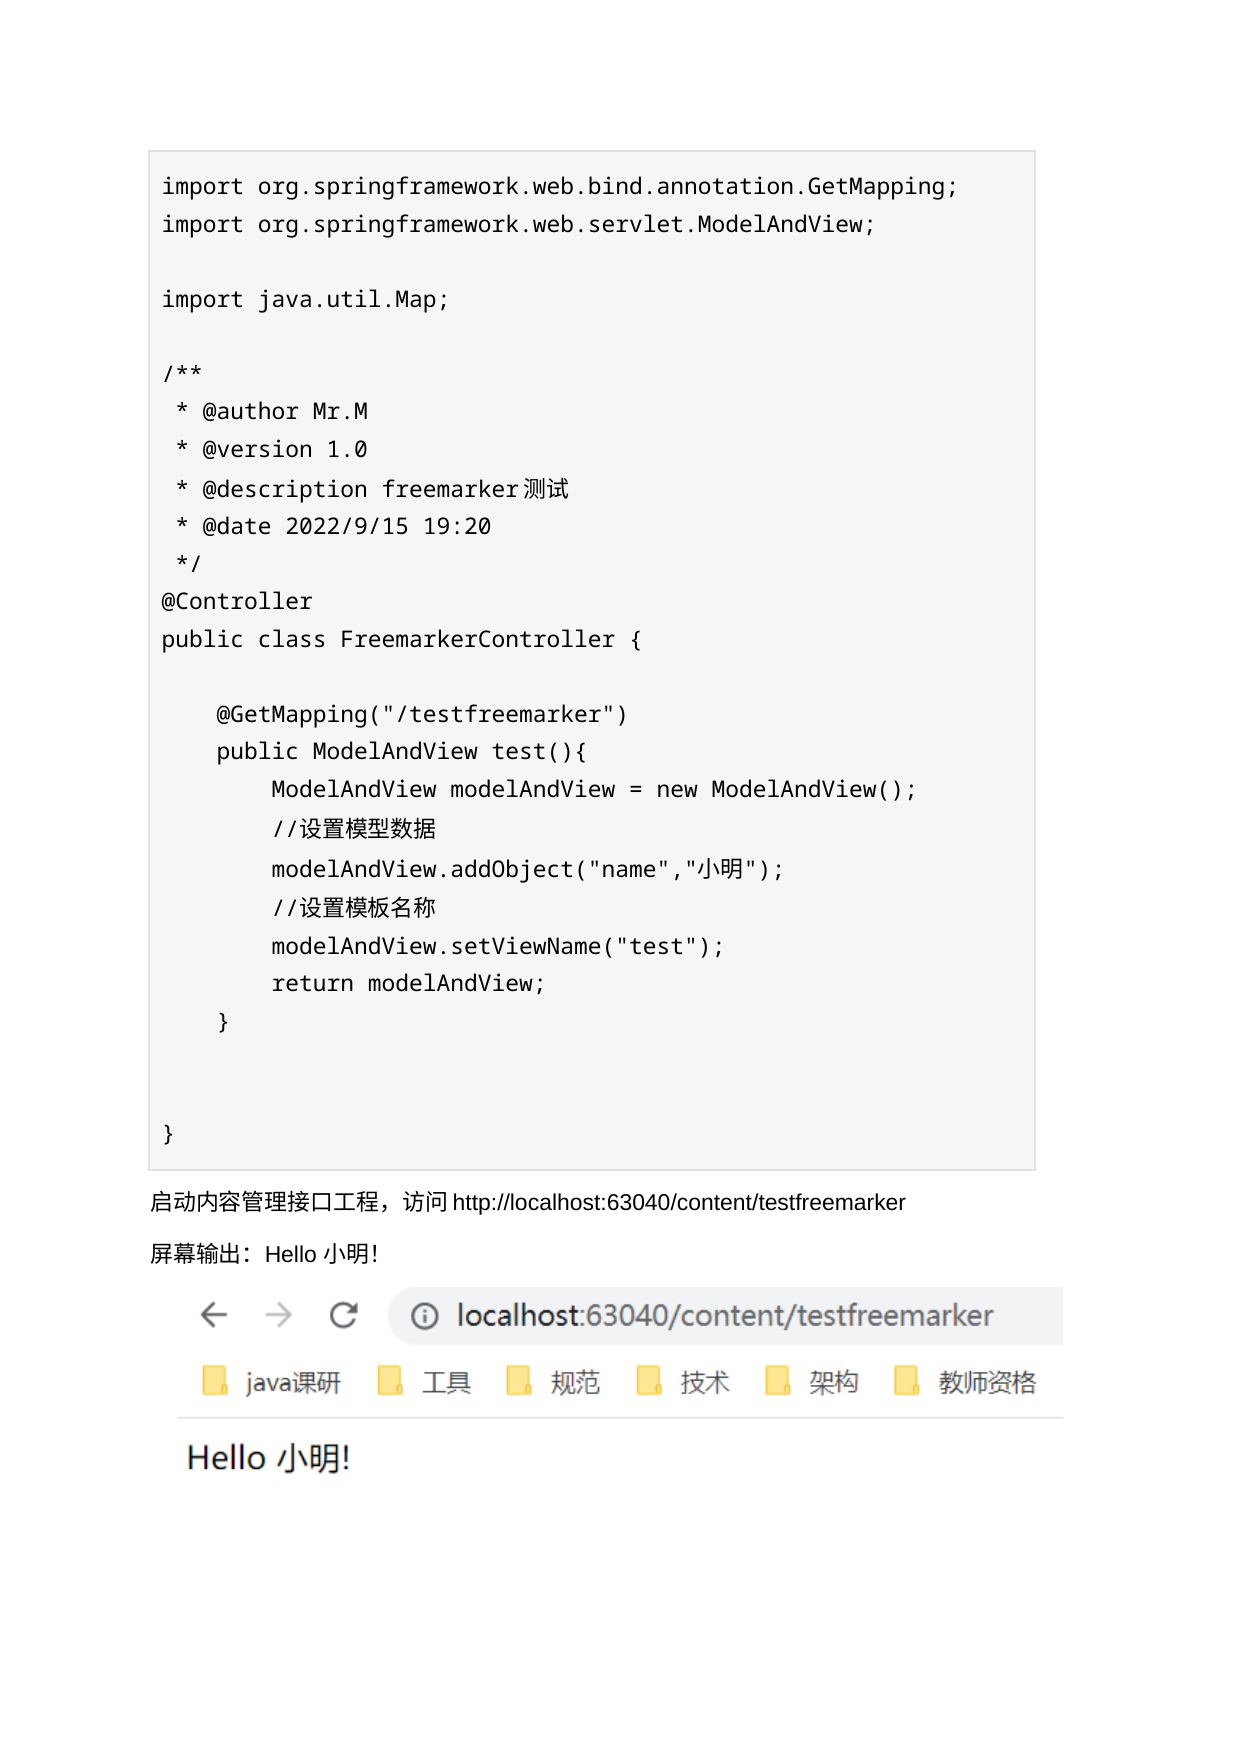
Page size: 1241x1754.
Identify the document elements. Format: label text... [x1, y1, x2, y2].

text 启动内容管理接口工程，访问http://localhost:63040/content/testfreemarker [150, 1183, 1090, 1217]
picture [177, 1287, 1064, 1562]
text 屏幕输出：Hello 小明！ [150, 1236, 1090, 1269]
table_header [150, 152, 1034, 1169]
